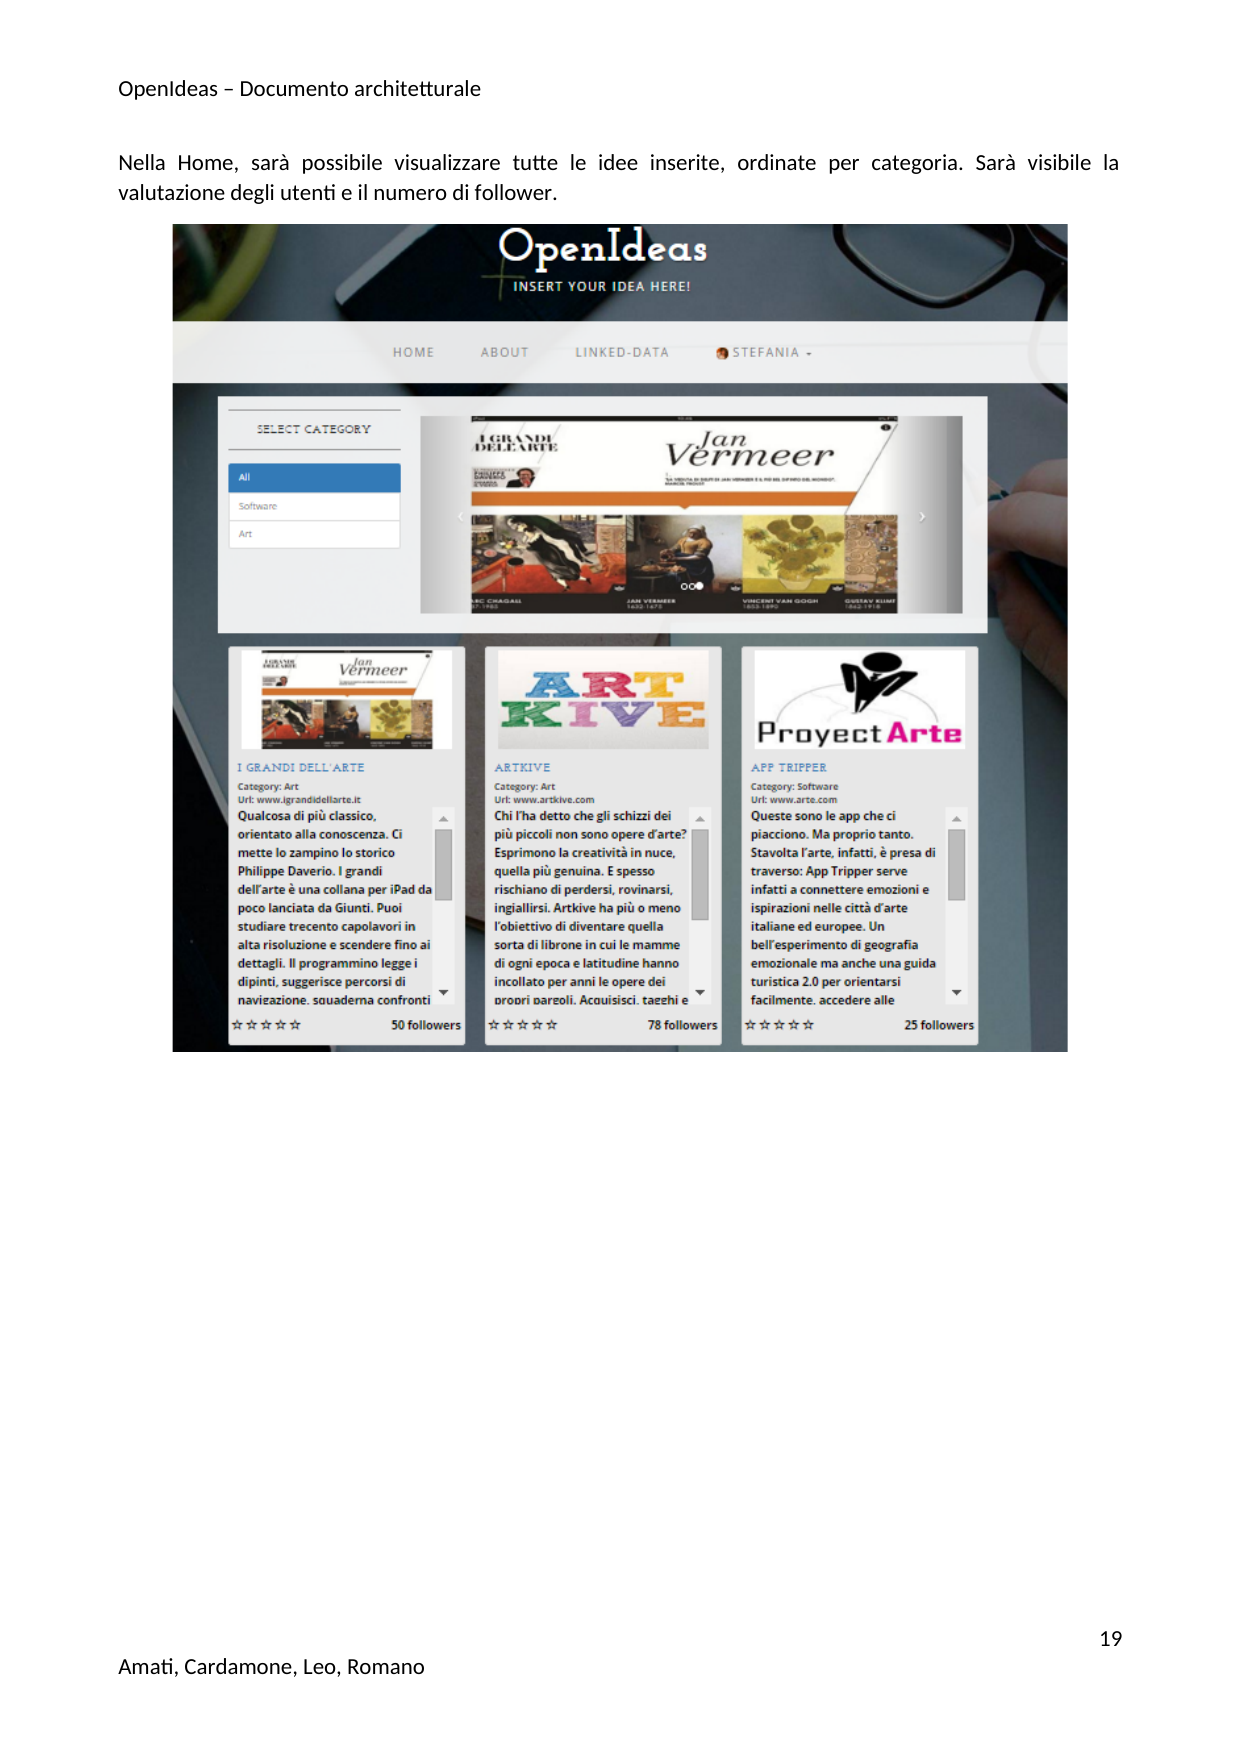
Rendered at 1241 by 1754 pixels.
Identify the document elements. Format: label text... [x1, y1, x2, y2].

text Nella Home, sarà possibile visualizzare tutte le idee inserite, ordinate per categoria. Sarà visibile la valutazione degli utenti e il numero di follower. [118, 148, 1122, 206]
picture [172, 224, 1068, 1052]
